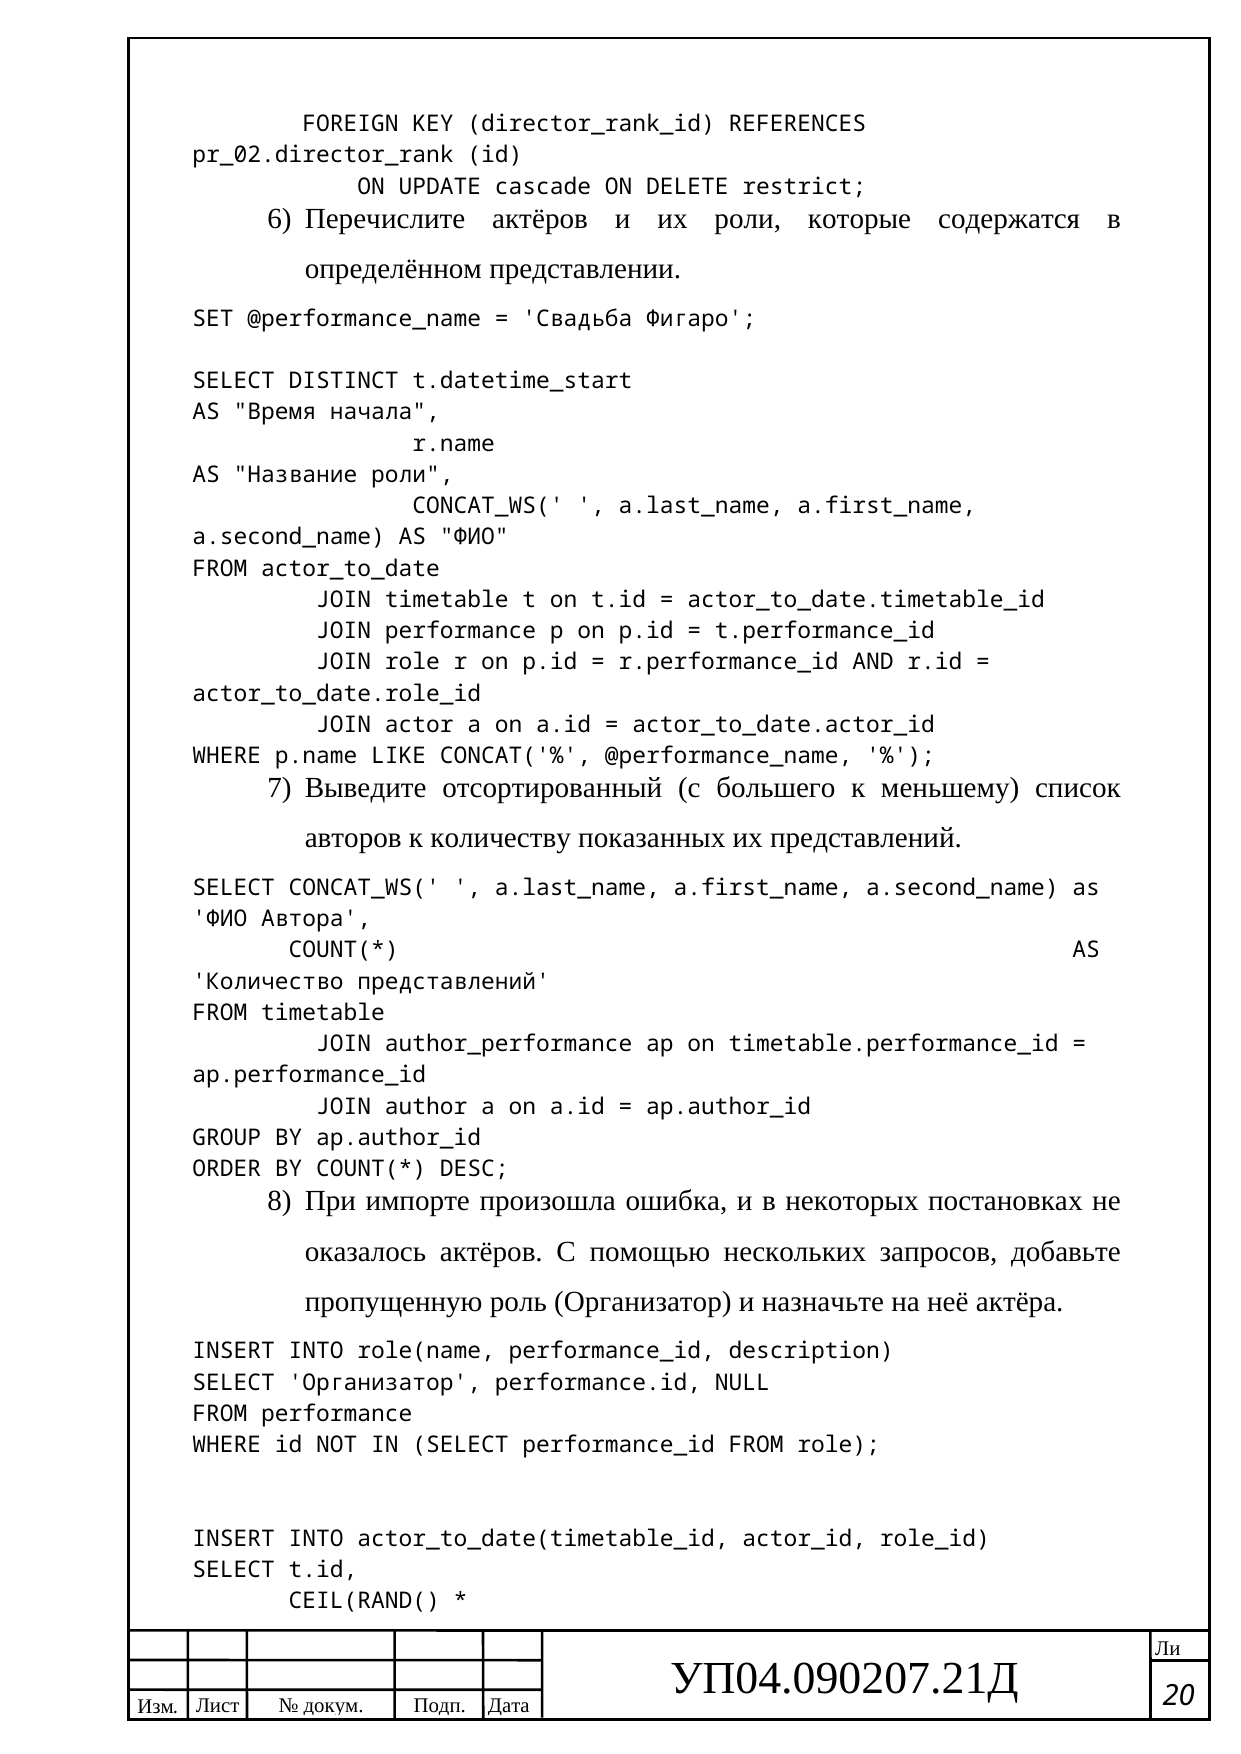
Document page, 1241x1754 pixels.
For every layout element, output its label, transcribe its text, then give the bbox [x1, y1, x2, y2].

text SELECT CONCAT_WS(' ', a.last_name, a.first_name, a.second_name) as 'ФИО Автора', [192, 871, 1122, 933]
text JOIN performance p on p.id = t.performance_id [192, 614, 1122, 645]
text FROM actor_to_date [192, 551, 1122, 583]
text CONCAT_WS(' ', a.last_name, a.first_name, a.second_name) AS "ФИО" [192, 489, 1122, 551]
text WHERE id NOT IN (SELECT performance_id FROM role); [192, 1428, 1122, 1459]
text JOIN author a on a.id = ap.author_id [192, 1089, 1122, 1121]
text SELECT DISTINCT t.datetime_start AS "Время начала", [192, 364, 1122, 426]
list Перечислите актёров и их роли, которые содержатся в определённом представлении. [267, 201, 1122, 285]
text FROM timetable [192, 996, 1122, 1027]
text JOIN actor a on a.id = actor_to_date.actor_id [192, 708, 1122, 739]
text SELECT t.id, [192, 1553, 1122, 1584]
text INSERT INTO actor_to_date(timetable_id, actor_id, role_id) [192, 1522, 1122, 1553]
text WHERE p.name LIKE CONCAT('%', @performance_name, '%'); [192, 739, 1122, 770]
text FROM performance [192, 1397, 1122, 1428]
text ORDER BY COUNT(*) DESC; [192, 1152, 1122, 1183]
text JOIN role r on p.id = r.performance_id AND r.id = actor_to_date.role_id [192, 645, 1122, 708]
text GROUP BY ap.author_id [192, 1121, 1122, 1152]
list Выведите отсортированный (с большего к меньшему) список авторов к количеству показанных их представлений. [267, 770, 1122, 854]
list При импорте произошла ошибка, и в некоторых постановках не оказалось актёров. С помощью нескольких запросов, добавьте пропущенную роль (Организатор) и назначьте на неё актёра. [267, 1183, 1122, 1317]
text COUNT(*) AS 'Количество представлений' [192, 933, 1122, 996]
text r.name AS "Название роли", [192, 426, 1122, 489]
text JOIN author_performance ap on timetable.performance_id = ap.performance_id [192, 1027, 1122, 1089]
text SELECT 'Организатор', performance.id, NULL [192, 1366, 1122, 1397]
text JOIN timetable t on t.id = actor_to_date.timetable_id [192, 583, 1122, 614]
text ON UPDATE cascade ON DELETE restrict; [192, 169, 1122, 201]
text CEIL(RAND() * [192, 1584, 1122, 1616]
text INSERT INTO role(name, performance_id, description) [192, 1334, 1122, 1366]
text SET @performance_name = 'Свадьба Фигаро'; [192, 301, 1122, 333]
text FOREIGN KEY (director_rank_id) REFERENCES pr_02.director_rank (id) [192, 107, 1122, 169]
